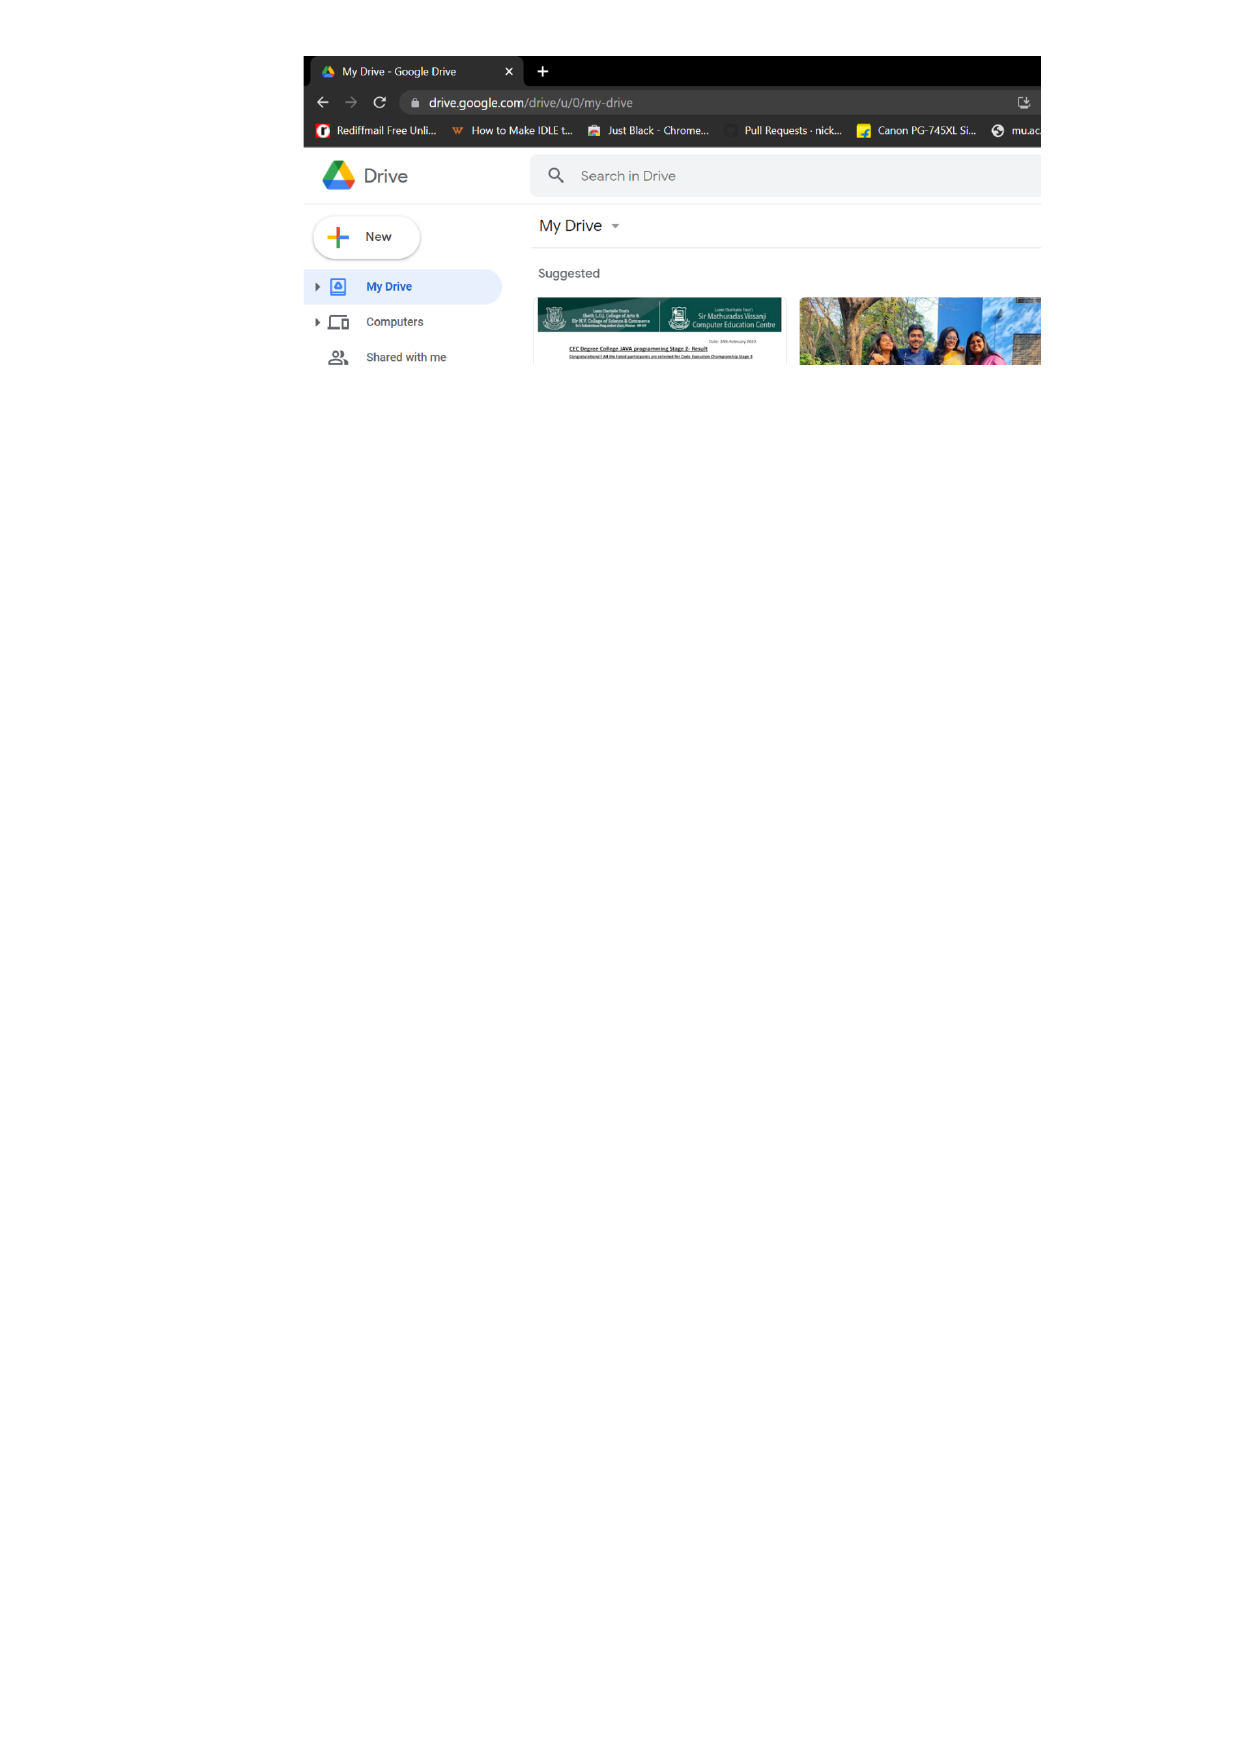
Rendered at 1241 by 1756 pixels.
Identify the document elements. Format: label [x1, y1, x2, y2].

picture [303, 56, 1041, 365]
